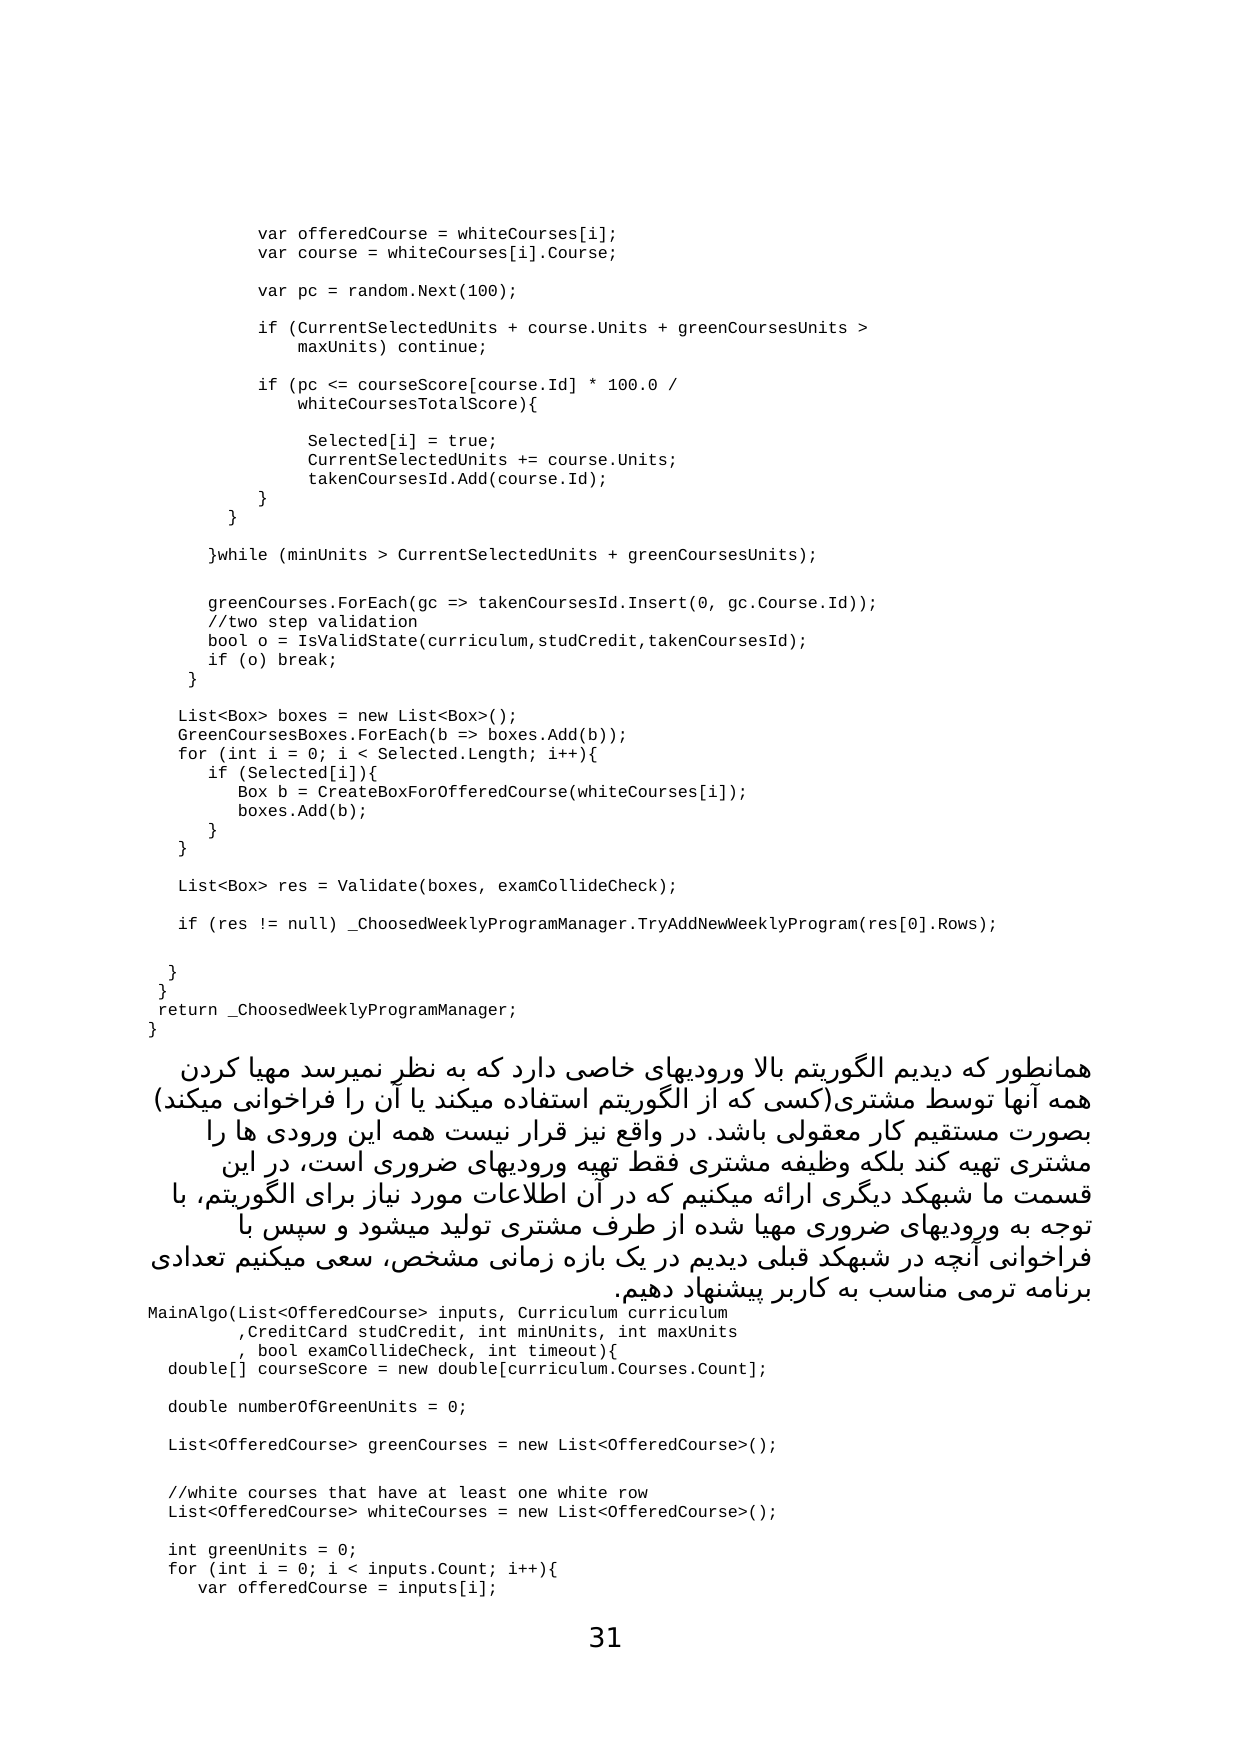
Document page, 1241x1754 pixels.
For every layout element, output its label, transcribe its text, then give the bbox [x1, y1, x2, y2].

text greenCourses.ForEach(gc => takenCoursesId.Insert(0, gc.Course.Id)); [148, 595, 1092, 614]
text } [148, 840, 1092, 859]
text return _ChoosedWeeklyProgramManager; [148, 1002, 1092, 1021]
text CurrentSelectedUnits += course.Units; [148, 452, 1092, 471]
text if (pc <= courseScore[course.Id] * 100.0 / [148, 376, 1092, 395]
text if (CurrentSelectedUnits + course.Units + greenCoursesUnits > [148, 320, 1092, 339]
text if (o) break; [148, 651, 1092, 670]
text List<OfferedCourse> whiteCourses = new List<OfferedCourse>(); [148, 1504, 1092, 1523]
text bool o = IsValidState(curriculum,studCredit,takenCoursesId); [148, 632, 1092, 651]
text whiteCoursesTotalScore){ [148, 395, 1092, 414]
text int greenUnits = 0; [148, 1542, 1092, 1560]
text double[] courseScore = new double[curriculum.Courses.Count]; [148, 1361, 1092, 1380]
text } [148, 964, 1092, 983]
text GreenCoursesBoxes.ForEach(b => boxes.Add(b)); [148, 727, 1092, 746]
text } [148, 489, 1092, 508]
text ,CreditCard studCredit, int minUnits, int maxUnits [148, 1323, 1092, 1342]
text } [148, 670, 1092, 689]
text var pc = random.Next(100); [148, 282, 1092, 301]
text var course = whiteCourses[i].Course; [148, 244, 1092, 263]
text takenCoursesId.Add(course.Id); [148, 471, 1092, 489]
text if (Selected[i]){ [148, 764, 1092, 783]
text //two step validation [148, 614, 1092, 632]
text } [148, 983, 1092, 1002]
text Box b = CreateBoxForOfferedCourse(whiteCourses[i]); [148, 783, 1092, 802]
text for (int i = 0; i < Selected.Length; i++){ [148, 746, 1092, 764]
text if (res != null) _ChoosedWeeklyProgramManager.TryAddNewWeeklyProgram(res[0].Rows); [148, 915, 1092, 934]
text double numberOfGreenUnits = 0; [148, 1399, 1092, 1417]
text , bool examCollideCheck, int timeout){ [148, 1342, 1092, 1361]
text List<Box> res = Validate(boxes, examCollideCheck); [148, 878, 1092, 896]
text } [148, 508, 1092, 527]
text List<OfferedCourse> greenCourses = new List<OfferedCourse>(); [148, 1436, 1092, 1455]
text }while (minUnits > CurrentSelectedUnits + greenCoursesUnits); [148, 546, 1092, 565]
text } [148, 1021, 1092, 1039]
text maxUnits) continue; [148, 339, 1092, 358]
text MainAlgo(List<OfferedCourse> inputs, Curriculum curriculum [148, 1304, 1092, 1323]
text Selected[i] = true; [148, 433, 1092, 452]
text var offeredCourse = whiteCourses[i]; [148, 226, 1092, 244]
text } [148, 821, 1092, 840]
text List<Box> boxes = new List<Box>(); [148, 708, 1092, 727]
text همانطور که دیدیم الگوریتم بالا ورودیهای خاصی دارد که به نظر نمیرسد مهیا کردن همه آنها توسط مشتری(کسی که از الگوریتم استفاده میکند یا آن را فراخوانی میکند) بصورت مستقیم کار معقولی باشد. در واقع نیز قرار نیست همه این ورودی ها را مشتری تهیه کند بلکه وظیفه مشتری فقط تهیه ورودیهای ضروری است، در این قسمت ما شبهکد دیگری ارائه میکنیم که در آن اطلاعات مورد نیاز برای الگوریتم، با توجه به ورودیهای ضروری مهیا شده از طرف مشتری تولید میشود و سپس با فراخوانی آنچه در شبهکد قبلی دیدیم در یک بازه زمانی مشخص، سعی میکنیم تعدادی برنامه ترمی مناسب به کاربر پیشنهاد دهیم. [148, 1052, 1092, 1304]
text for (int i = 0; i < inputs.Count; i++){ [148, 1560, 1092, 1579]
text //white courses that have at least one white row [148, 1485, 1092, 1504]
text boxes.Add(b); [148, 802, 1092, 821]
text var offeredCourse = inputs[i]; [148, 1579, 1092, 1598]
